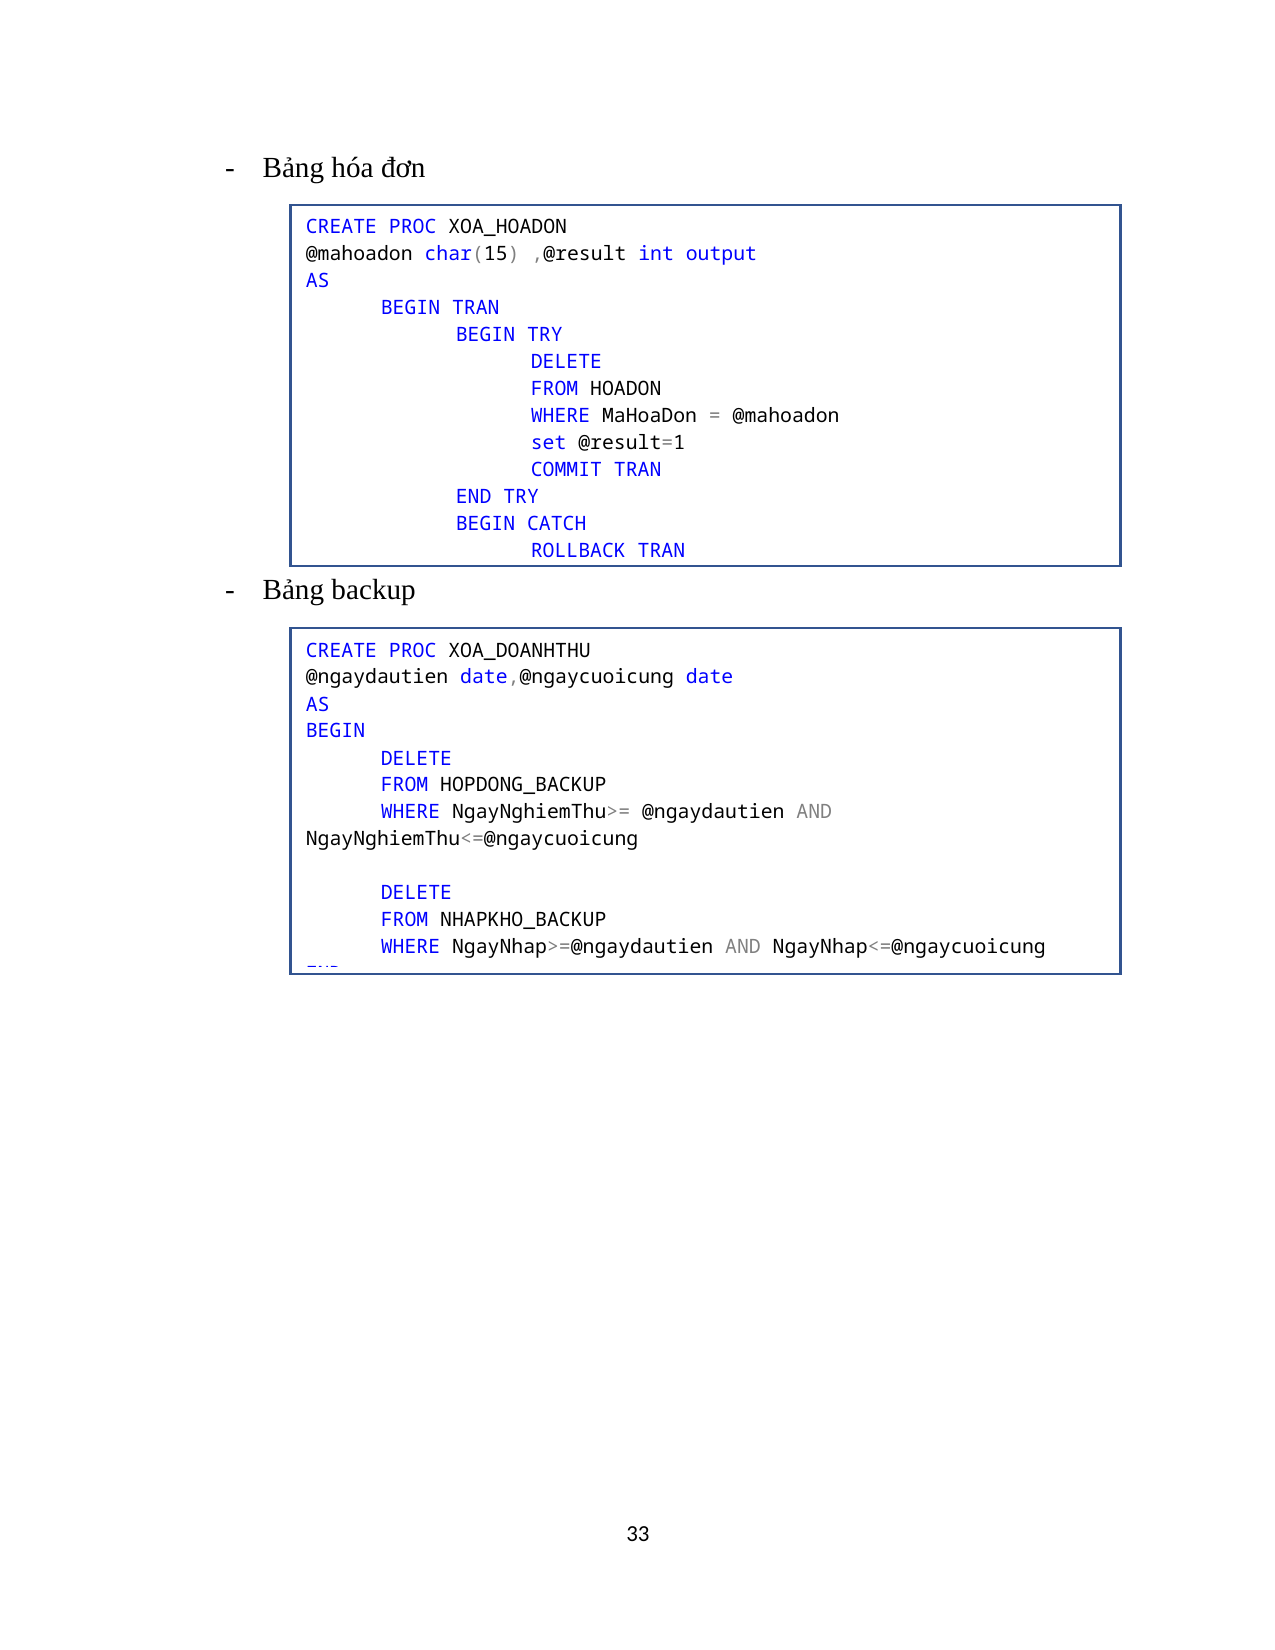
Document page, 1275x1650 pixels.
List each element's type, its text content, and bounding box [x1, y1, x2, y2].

list Bảng hóa đơn [225, 150, 1125, 183]
list Bảng backup [225, 572, 1125, 606]
